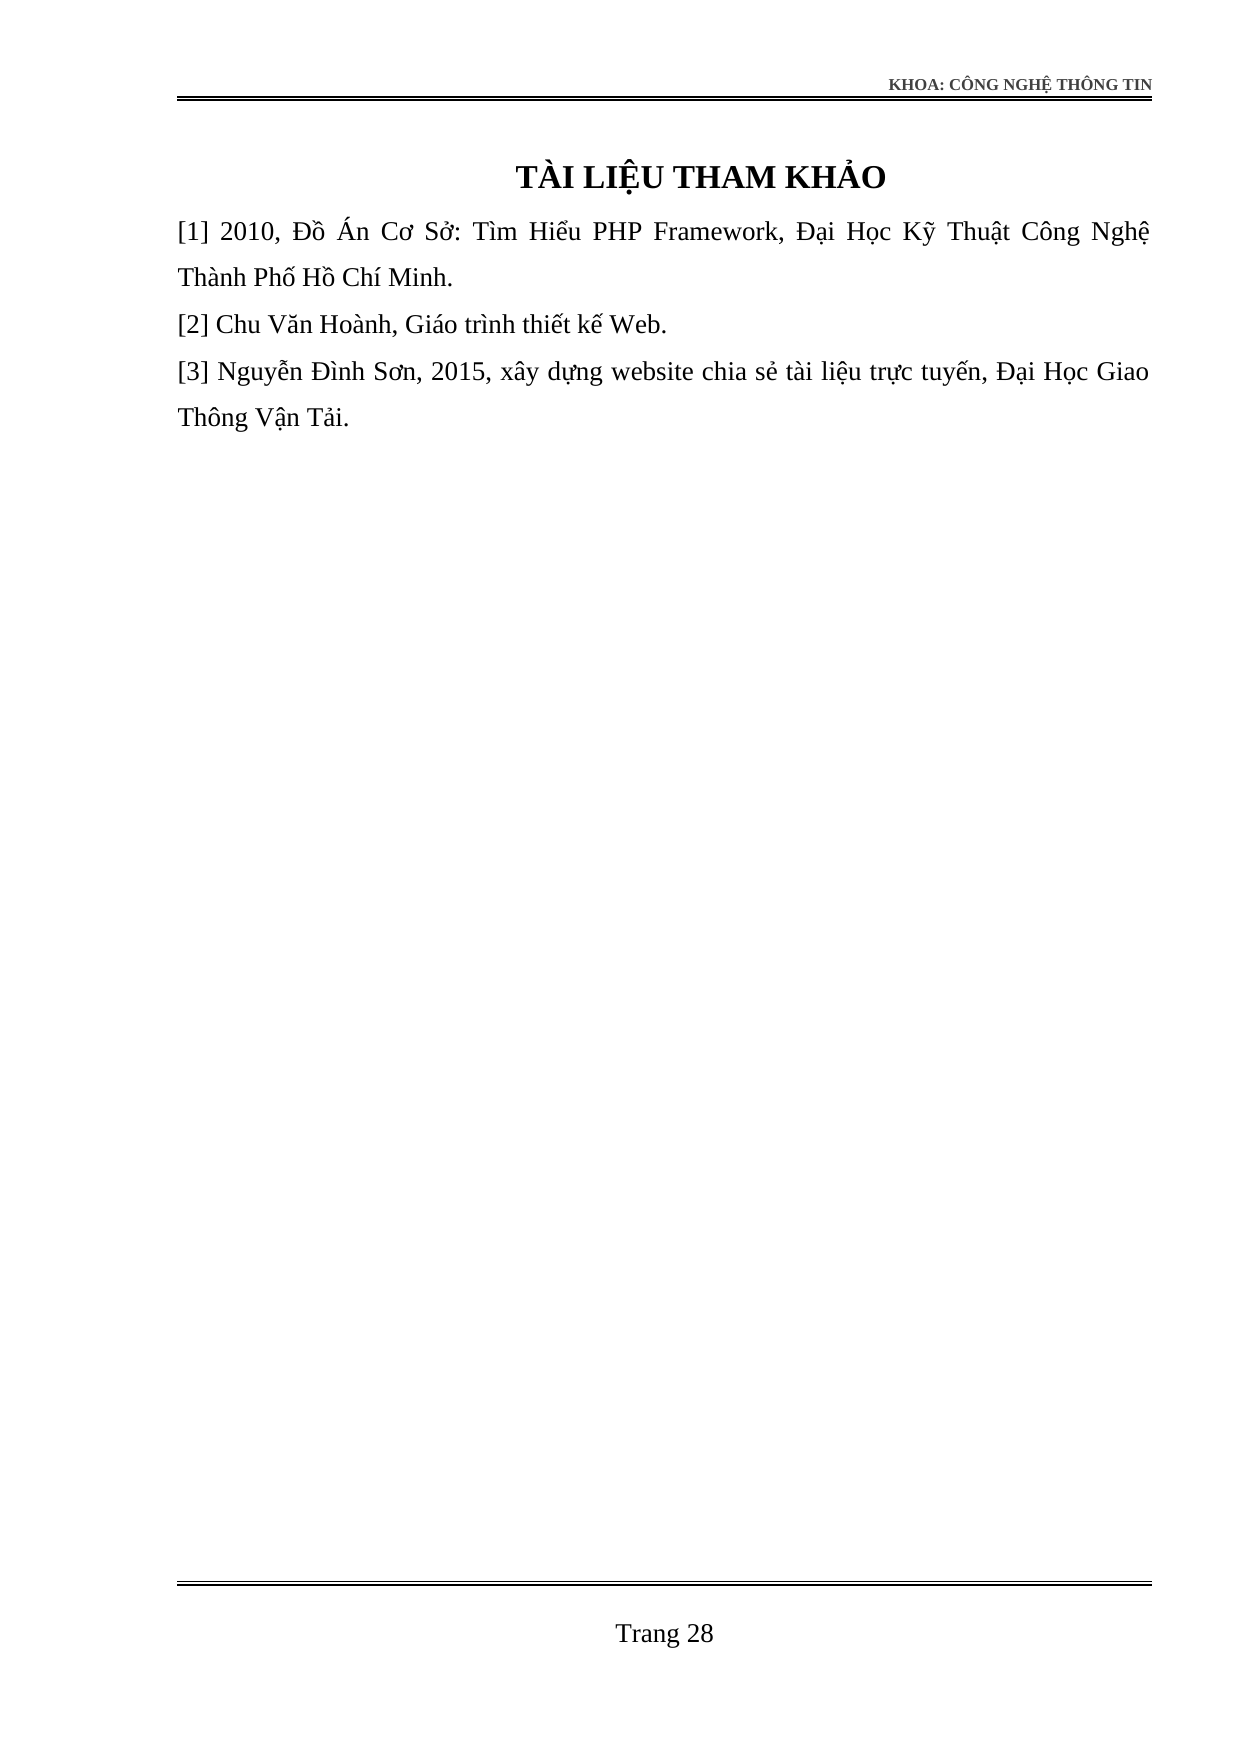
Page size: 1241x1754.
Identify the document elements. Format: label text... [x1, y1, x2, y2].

text [1] 2010, Đồ Án Cơ Sở: Tìm Hiểu PHP Framework, Đại Học Kỹ Thuật Công Nghệ Thành Phố Hồ Chí Minh. [177, 214, 1152, 292]
text [2] Chu Văn Hoành, Giáo trình thiết kế Web. [177, 308, 1152, 339]
subtitle TÀI LIỆU THAM KHẢO [250, 157, 1152, 195]
text [3] Nguyễn Đình Sơn, 2015, xây dựng website chia sẻ tài liệu trực tuyến, Đại Học Giao Thông Vận Tải. [177, 354, 1152, 432]
